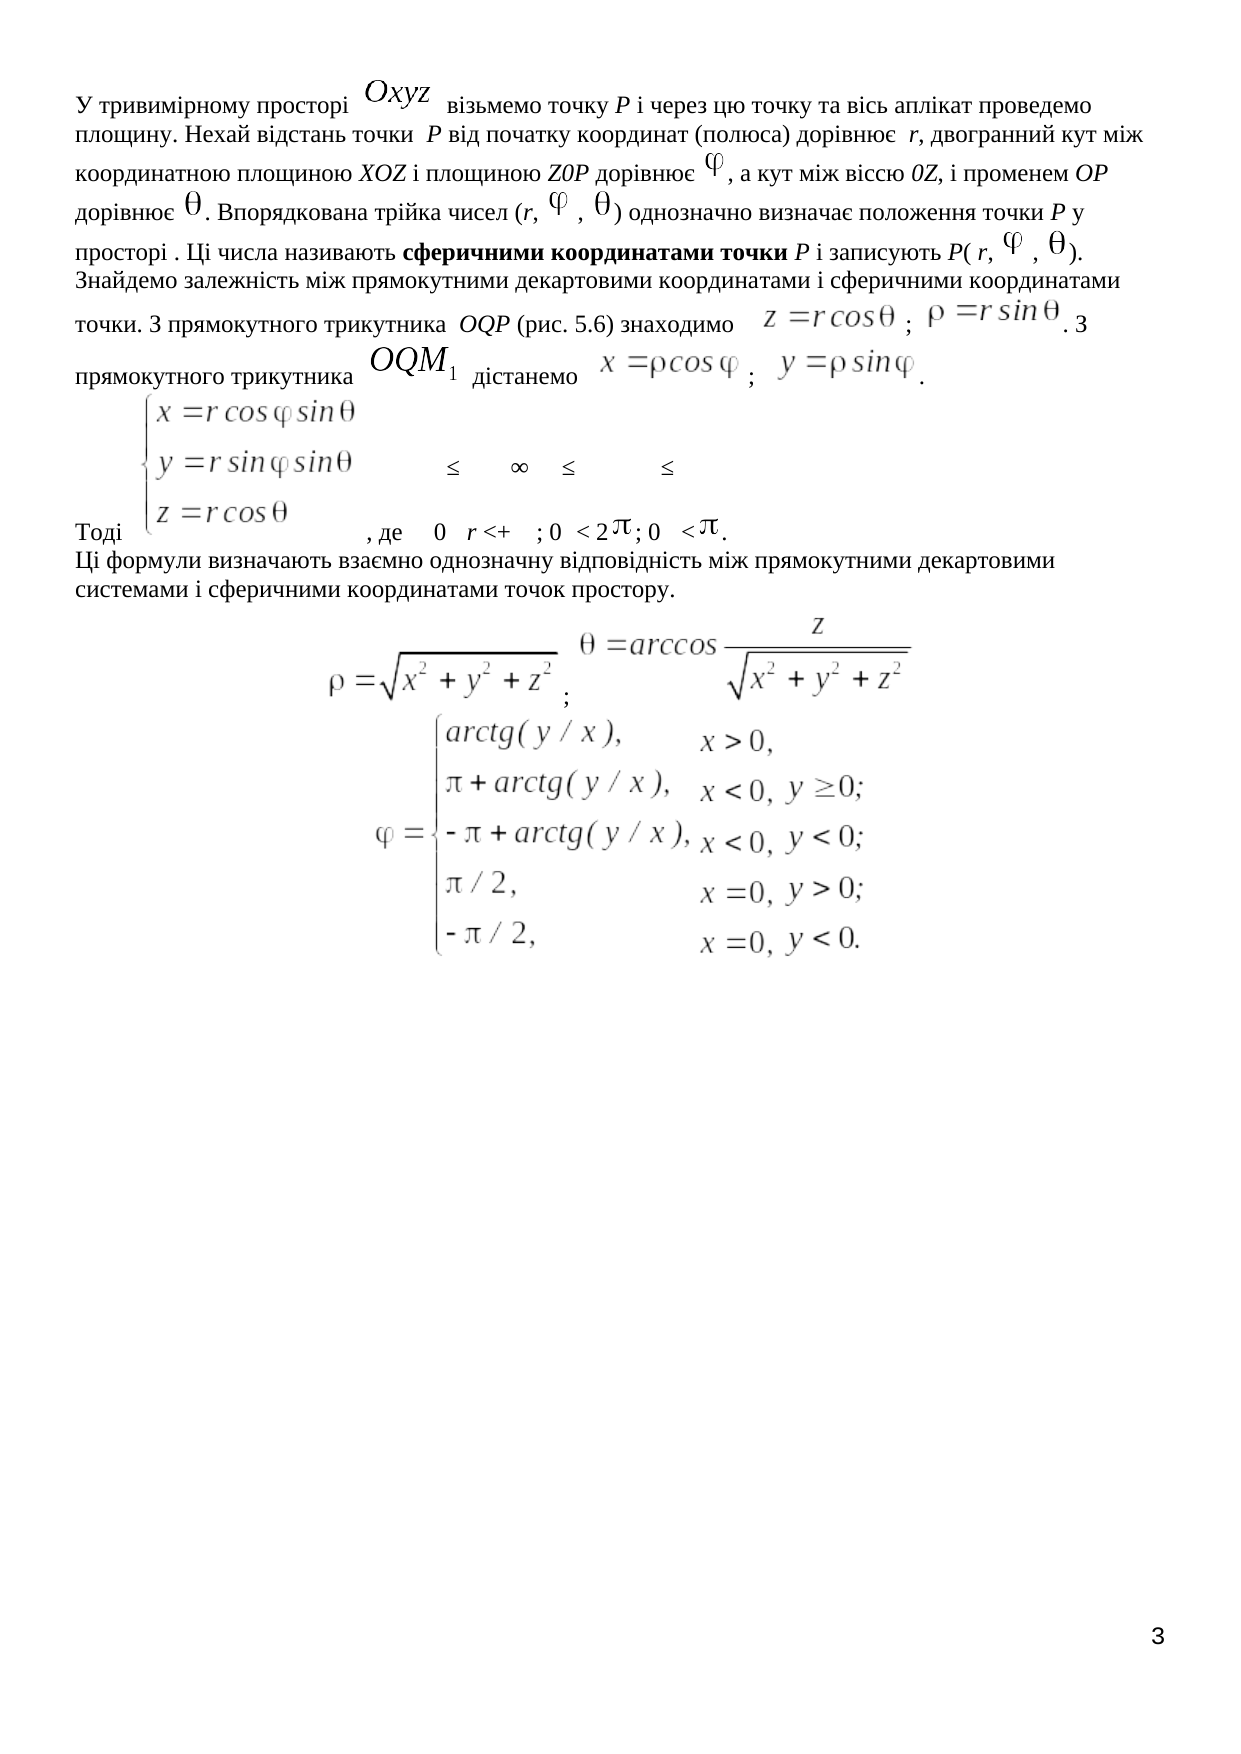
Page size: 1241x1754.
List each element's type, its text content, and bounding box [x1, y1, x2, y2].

text Тоді , де 0 r <+ ; 0< 2; 0 <. [75, 390, 1165, 545]
text Ці формули визначають взаємно однозначну відповідність між прямокутними декартовими системами і сферичними координатами точок простору. [75, 545, 1165, 603]
text ; [75, 603, 1165, 709]
text У тривимірному просторі візьмемо точку Р і через цю точку та вісь аплікат проведемо площину. Нехай відстань точки Р від початку координат (полюса) дорівнює r, двогранний кут між координатною площиною ХOZ і площиною Z0Р дорівнює , а кут між віссю 0Z, і променем ОР дорівнює . Впорядкована трійка чисел (r, , ) однозначно визначає положення точки Р у просторі . Ці числа називають сферичними координатами точки Р і записують Р( r, , ). Знайдемо залежність між прямокутними декартовими координатами і сферичними координатами точки. З прямокутного трикутника OQР (рис. 5.6) знаходимо ; . З прямокутного трикутника дістанемо ; . [75, 75, 1165, 390]
